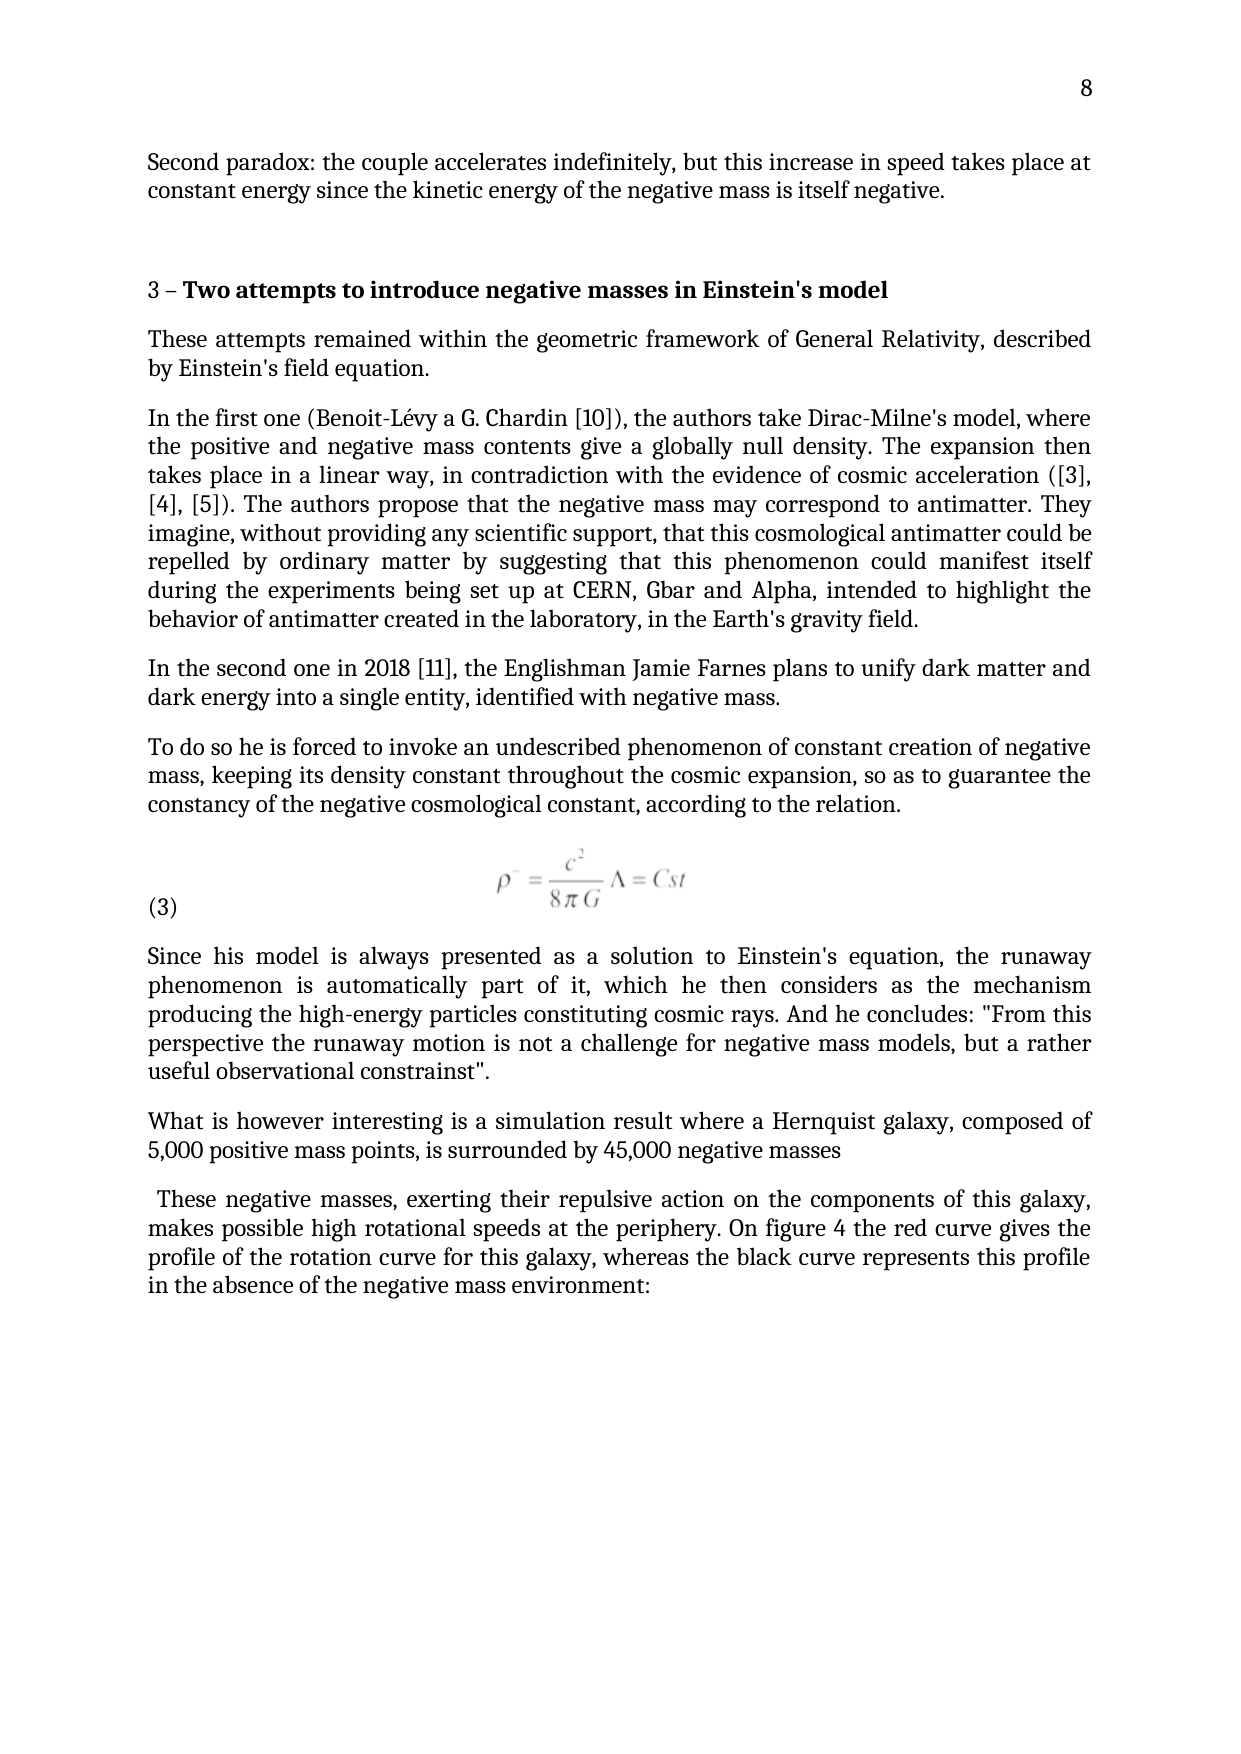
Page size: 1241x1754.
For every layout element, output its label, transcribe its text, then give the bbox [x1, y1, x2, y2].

text In the second one in 2018 [11], the Englishman Jamie Farnes plans to unify dark matter and dark energy into a single entity, identified with negative mass. [148, 654, 1093, 712]
text Second paradox: the couple accelerates indefinitely, but this increase in speed takes place at constant energy since the kinetic energy of the negative mass is itself negative. [148, 148, 1093, 205]
text (3) [148, 840, 1093, 921]
text To do so he is forced to invoke an undescribed phenomenon of constant creation of negative mass, keeping its density constant throughout the cosmic expansion, so as to guarantee the constancy of the negative cosmological constant, according to the relation. [148, 733, 1093, 819]
text Since his model is always presented as a solution to Einstein's equation, the runaway phenomenon is automatically part of it, which he then considers as the mechanism producing the high-energy particles constituting cosmic rays. And he concludes: "From this perspective the runaway motion is not a challenge for negative mass models, but a rather useful observational constrainst". [148, 942, 1093, 1086]
text 3 – Two attempts to introduce negative masses in Einstein's model [148, 276, 1093, 304]
text These negative masses, exerting their repulsive action on the components of this galaxy, makes possible high rotational speeds at the periphery. On figure 4 the red curve gives the profile of the rotation curve for this galaxy, whereas the black curve represents this profile in the absence of the negative mass environment: [148, 1185, 1093, 1300]
text What is however interesting is a simulation result where a Hernquist galaxy, composed of 5,000 positive mass points, is surrounded by 45,000 negative masses [148, 1107, 1093, 1164]
text In the first one (Benoit-Lévy a G. Chardin [10]), the authors take Dirac-Milne's model, where the positive and negative mass contents give a globally null density. The expansion then takes place in a linear way, in contradiction with the evidence of cosmic acceleration ([3], [4], [5]). The authors propose that the negative mass may correspond to antimatter. They imagine, without providing any scientific support, that this cosmological antimatter could be repelled by ordinary matter by suggesting that this phenomenon could manifest itself during the experiments being set up at CERN, Gbar and Alpha, intended to highlight the behavior of antimatter created in the laboratory, in the Earth's gravity field. [148, 403, 1093, 633]
text These attempts remained within the geometric framework of General Relativity, described by Einstein's field equation. [148, 325, 1093, 383]
